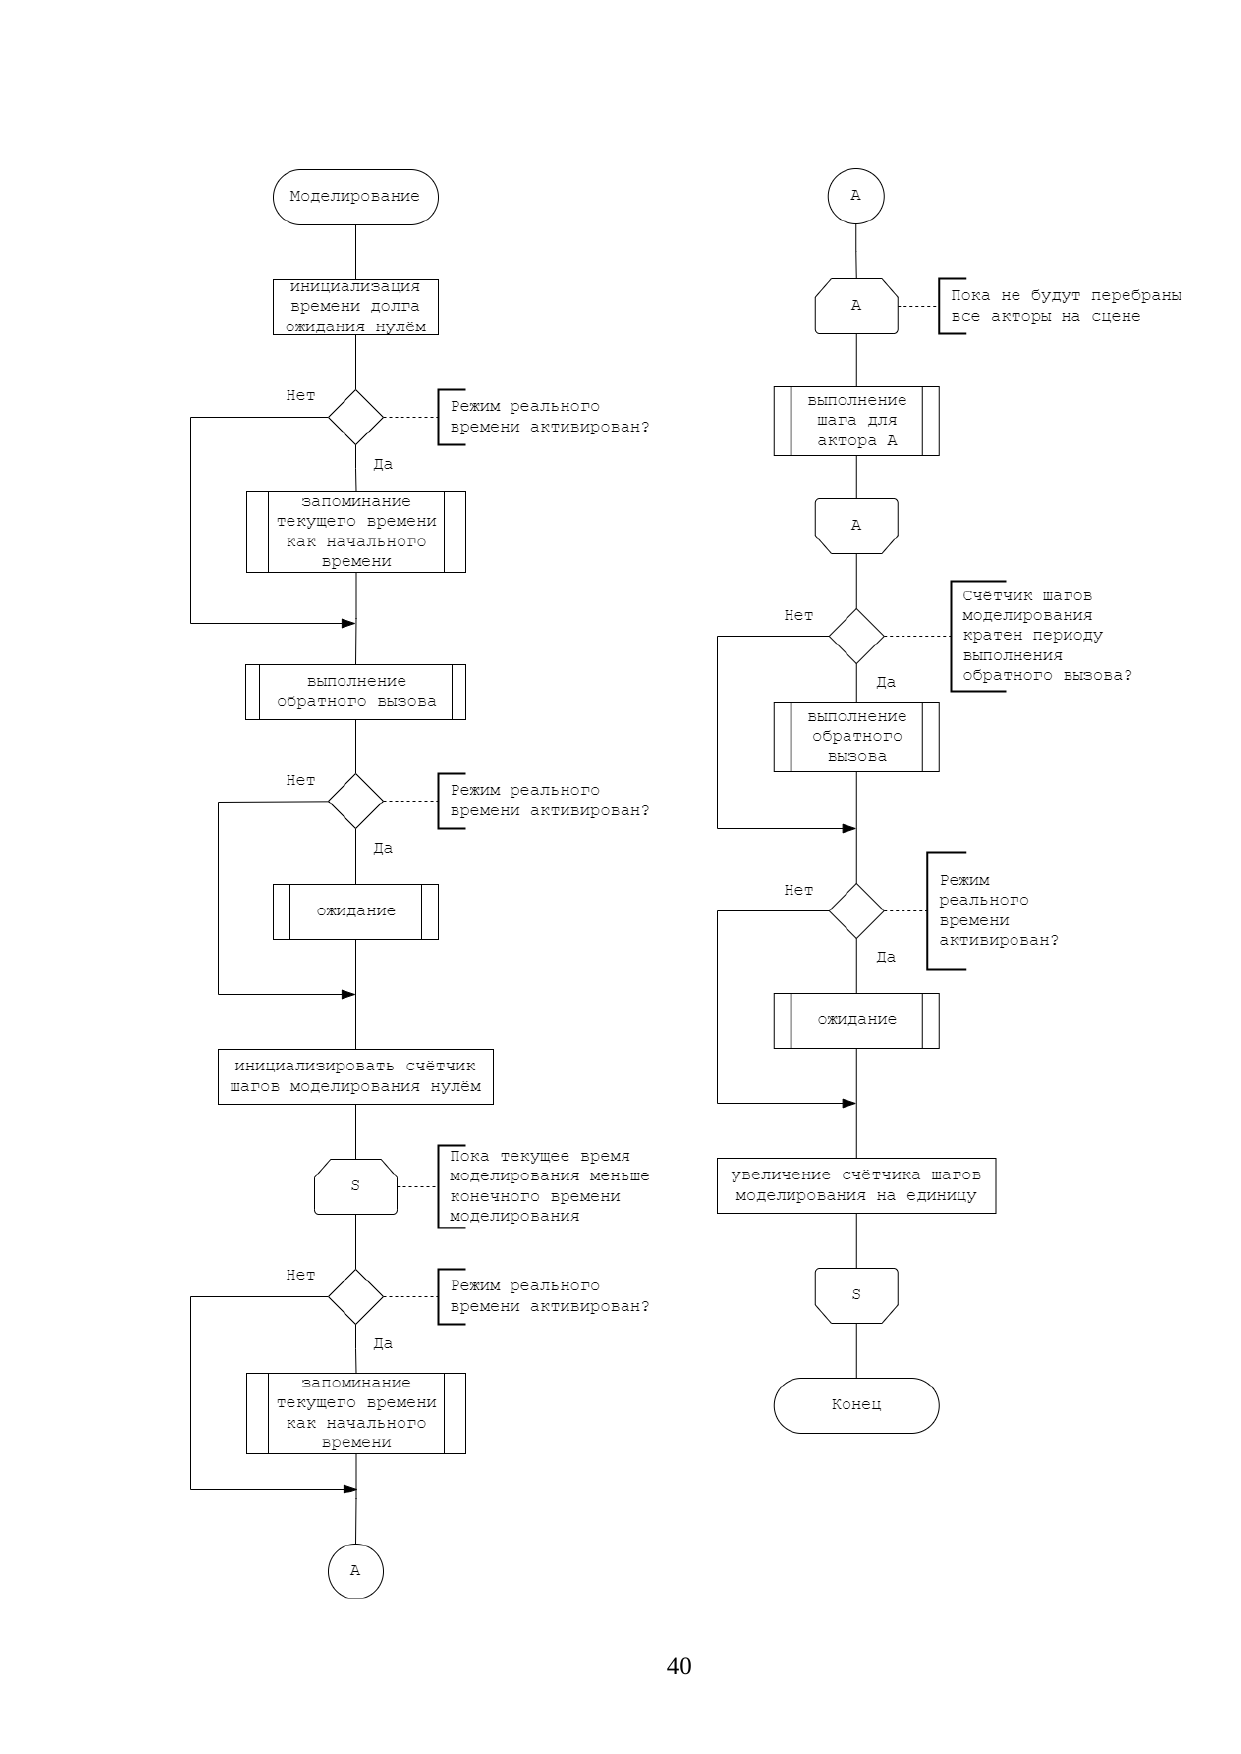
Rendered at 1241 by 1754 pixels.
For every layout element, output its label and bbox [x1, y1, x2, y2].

picture [177, 168, 1182, 1599]
